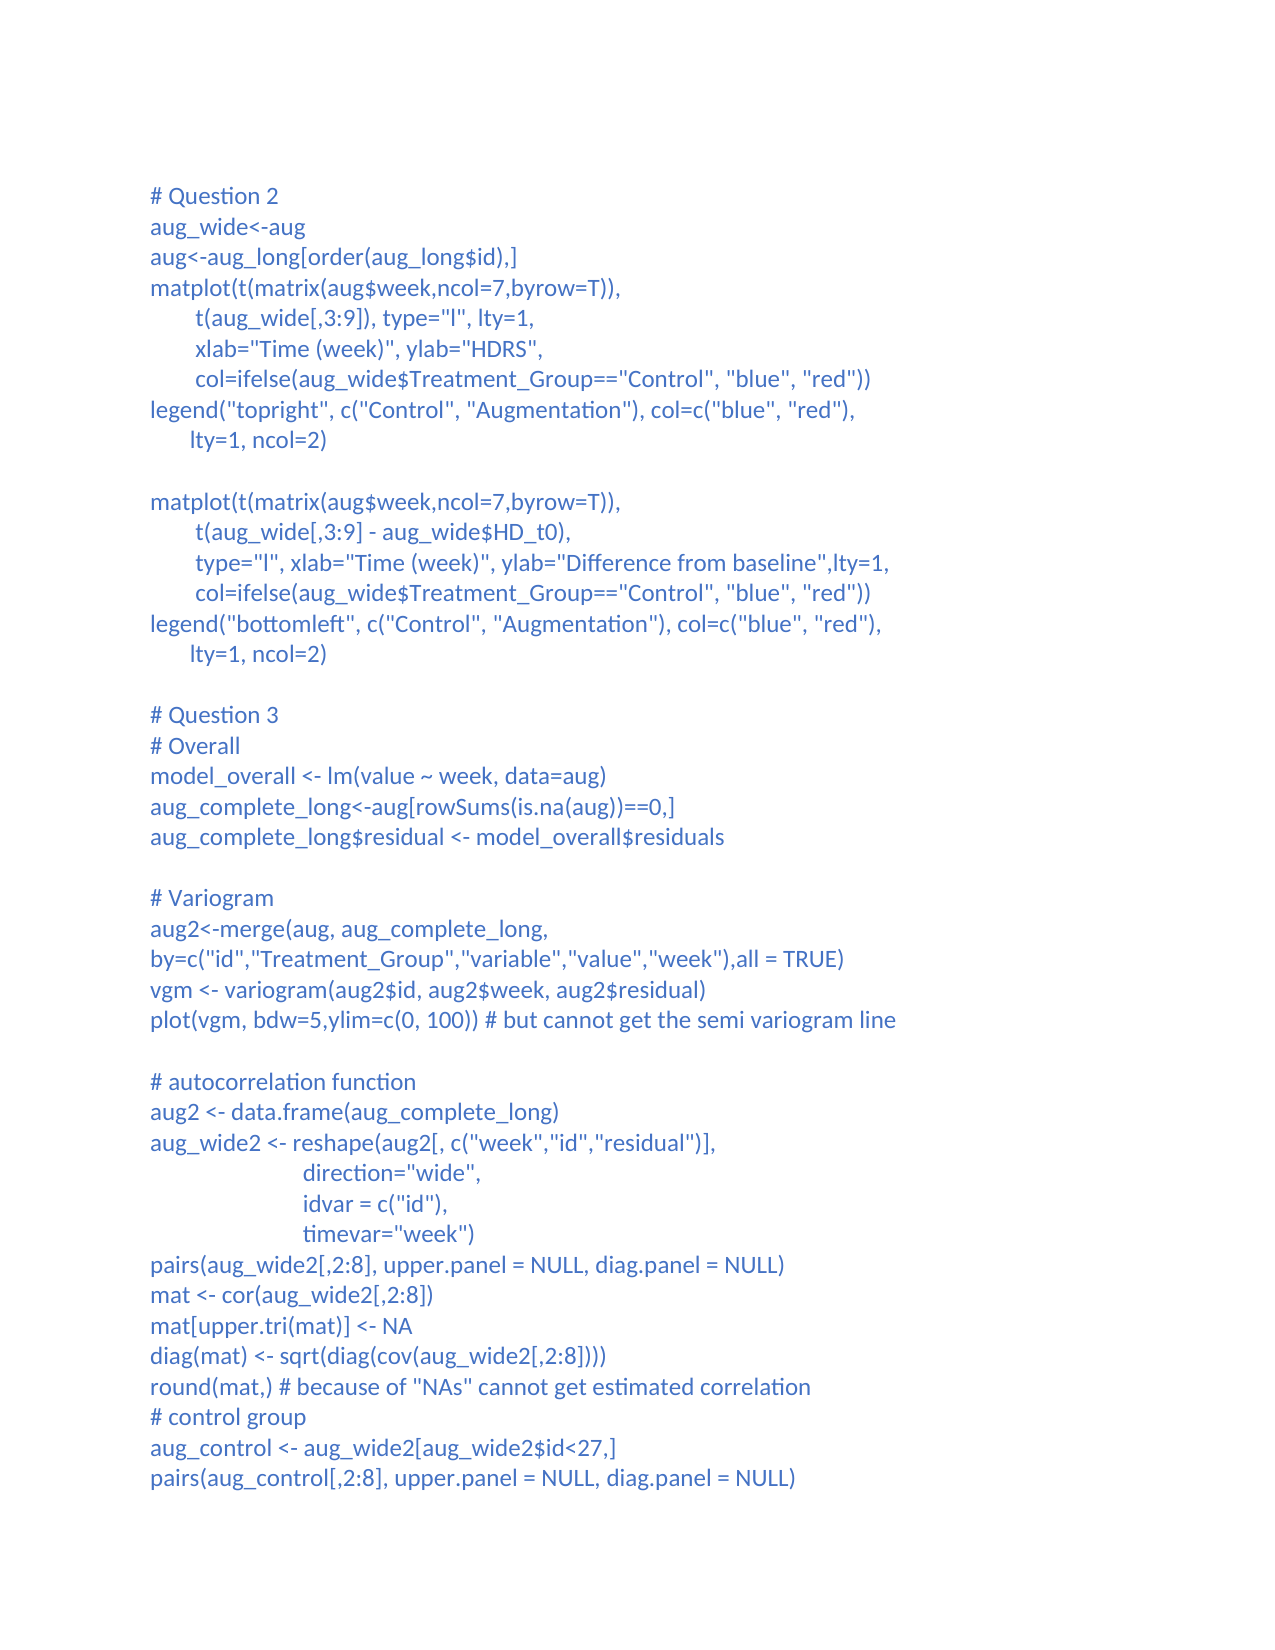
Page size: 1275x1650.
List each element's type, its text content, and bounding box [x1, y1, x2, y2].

text lty=1, ncol=2) [150, 425, 1125, 455]
text t(aug_wide[,3:9]), type="l", lty=1, [150, 303, 1125, 333]
text col=ifelse(aug_wide$Treatment_Group=="Control", "blue", "red")) [150, 364, 1125, 394]
text mat[upper.tri(mat)] <- NA [150, 1310, 1125, 1340]
text # control group [150, 1401, 1125, 1432]
text pairs(aug_control[,2:8], upper.panel = NULL, diag.panel = NULL) [150, 1462, 1125, 1493]
text # autocorrelation function [150, 1066, 1125, 1096]
text idvar = c("id"), [150, 1188, 1125, 1218]
text col=ifelse(aug_wide$Treatment_Group=="Control", "blue", "red")) [150, 577, 1125, 608]
text vgm <- variogram(aug2$id, aug2$week, aug2$residual) [150, 974, 1125, 1004]
text xlab="Time (week)", ylab="HDRS", [150, 333, 1125, 364]
text plot(vgm, bdw=5,ylim=c(0, 100)) # but cannot get the semi variogram line [150, 1004, 1125, 1035]
text # Question 2 [150, 181, 1125, 211]
text aug_wide<-aug [150, 211, 1125, 242]
text mat <- cor(aug_wide2[,2:8]) [150, 1279, 1125, 1310]
text # Question 3 [150, 699, 1125, 730]
text aug_complete_long$residual <- model_overall$residuals [150, 821, 1125, 852]
text timevar="week") [150, 1218, 1125, 1249]
text model_overall <- lm(value ~ week, data=aug) [150, 760, 1125, 791]
text aug_wide2 <- reshape(aug2[, c("week","id","residual")], [150, 1127, 1125, 1157]
text legend("bottomleft", c("Control", "Augmentation"), col=c("blue", "red"), [150, 608, 1125, 638]
text aug_control <- aug_wide2[aug_wide2$id<27,] [150, 1432, 1125, 1462]
text diag(mat) <- sqrt(diag(cov(aug_wide2[,2:8]))) [150, 1340, 1125, 1371]
text pairs(aug_wide2[,2:8], upper.panel = NULL, diag.panel = NULL) [150, 1249, 1125, 1279]
text direction="wide", [150, 1157, 1125, 1188]
text aug2<-merge(aug, aug_complete_long, by=c("id","Treatment_Group","variable","value","week"),all = TRUE) [150, 913, 1125, 974]
text matplot(t(matrix(aug$week,ncol=7,byrow=T)), [150, 486, 1125, 516]
text legend("topright", c("Control", "Augmentation"), col=c("blue", "red"), [150, 394, 1125, 425]
text # Variogram [150, 882, 1125, 913]
text aug2 <- data.frame(aug_complete_long) [150, 1096, 1125, 1127]
text aug_complete_long<-aug[rowSums(is.na(aug))==0,] [150, 791, 1125, 821]
text matplot(t(matrix(aug$week,ncol=7,byrow=T)), [150, 272, 1125, 303]
text lty=1, ncol=2) [150, 638, 1125, 669]
text type="l", xlab="Time (week)", ylab="Difference from baseline",lty=1, [150, 547, 1125, 577]
text aug<-aug_long[order(aug_long$id),] [150, 242, 1125, 272]
text round(mat,) # because of "NAs" cannot get estimated correlation [150, 1371, 1125, 1401]
text t(aug_wide[,3:9] - aug_wide$HD_t0), [150, 516, 1125, 547]
text # Overall [150, 730, 1125, 760]
